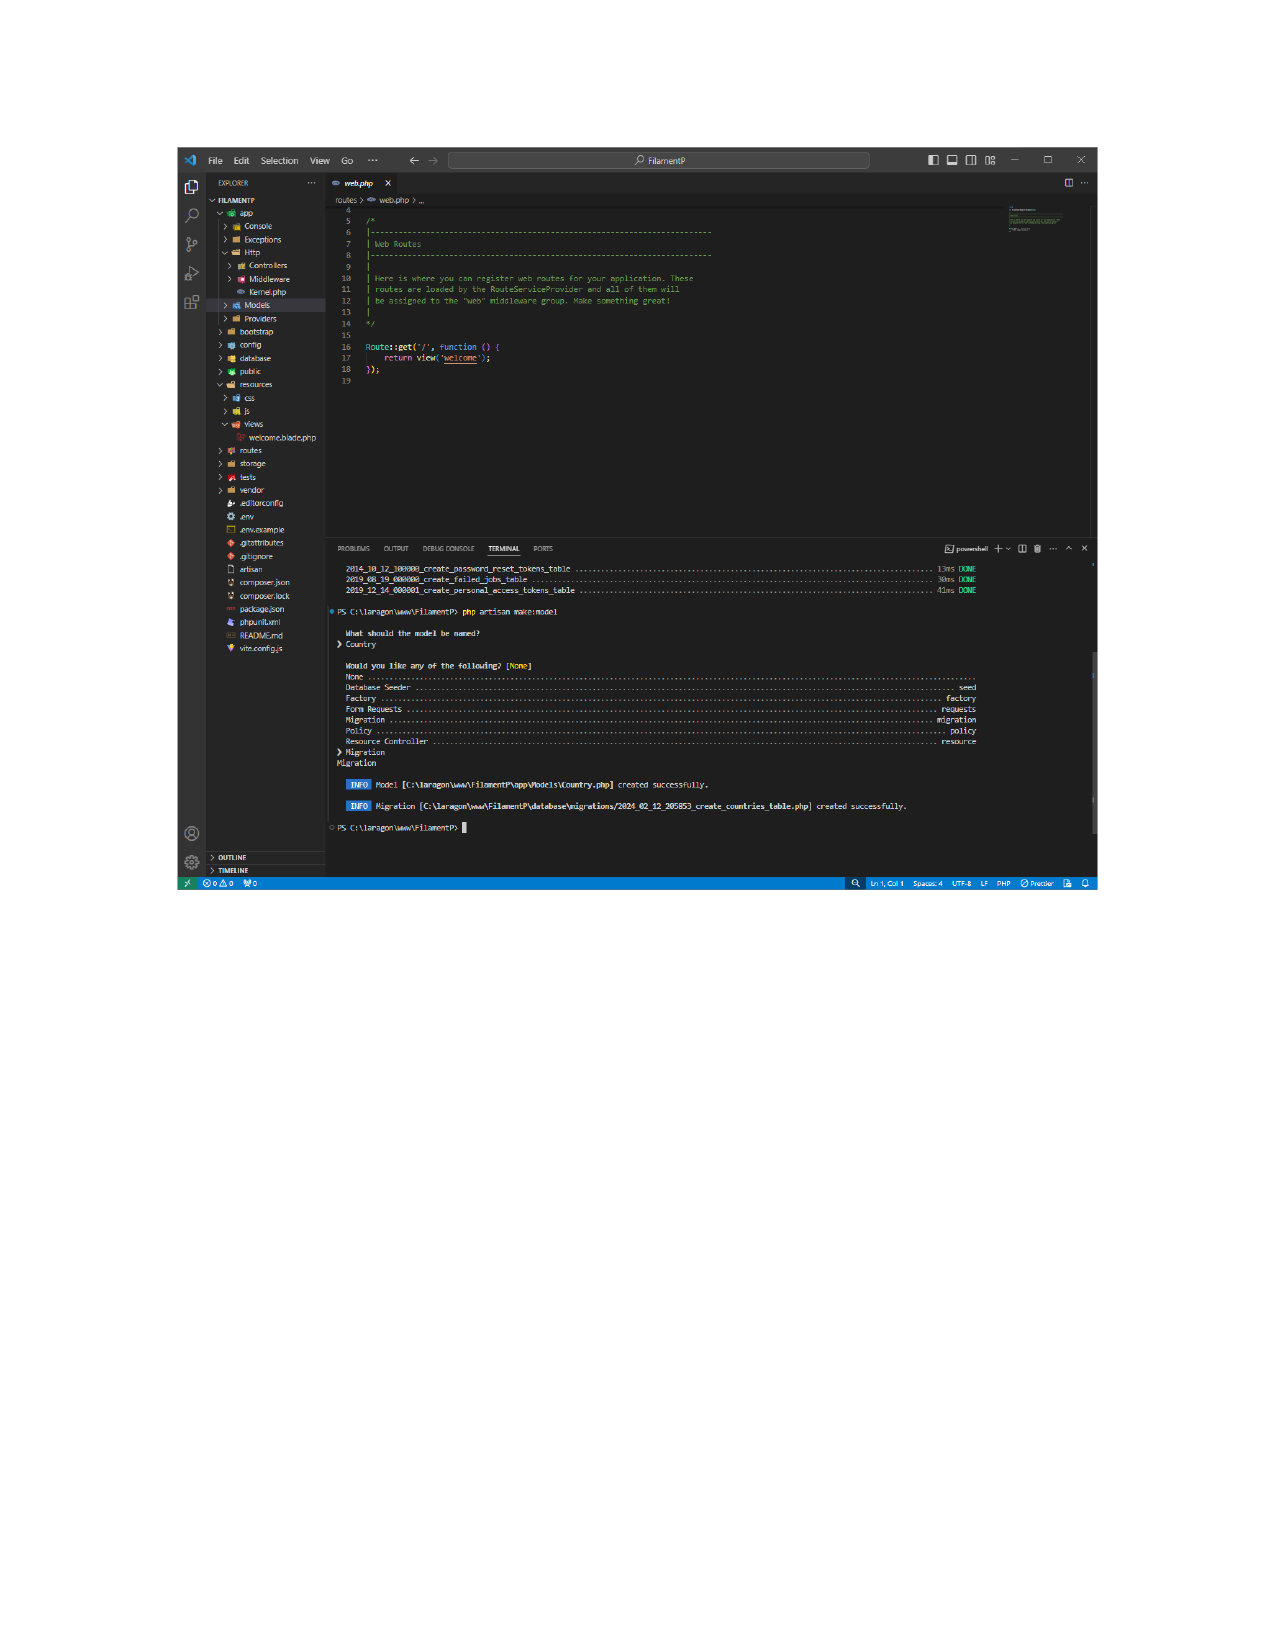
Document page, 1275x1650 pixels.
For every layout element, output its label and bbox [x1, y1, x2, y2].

picture [177, 147, 1098, 890]
